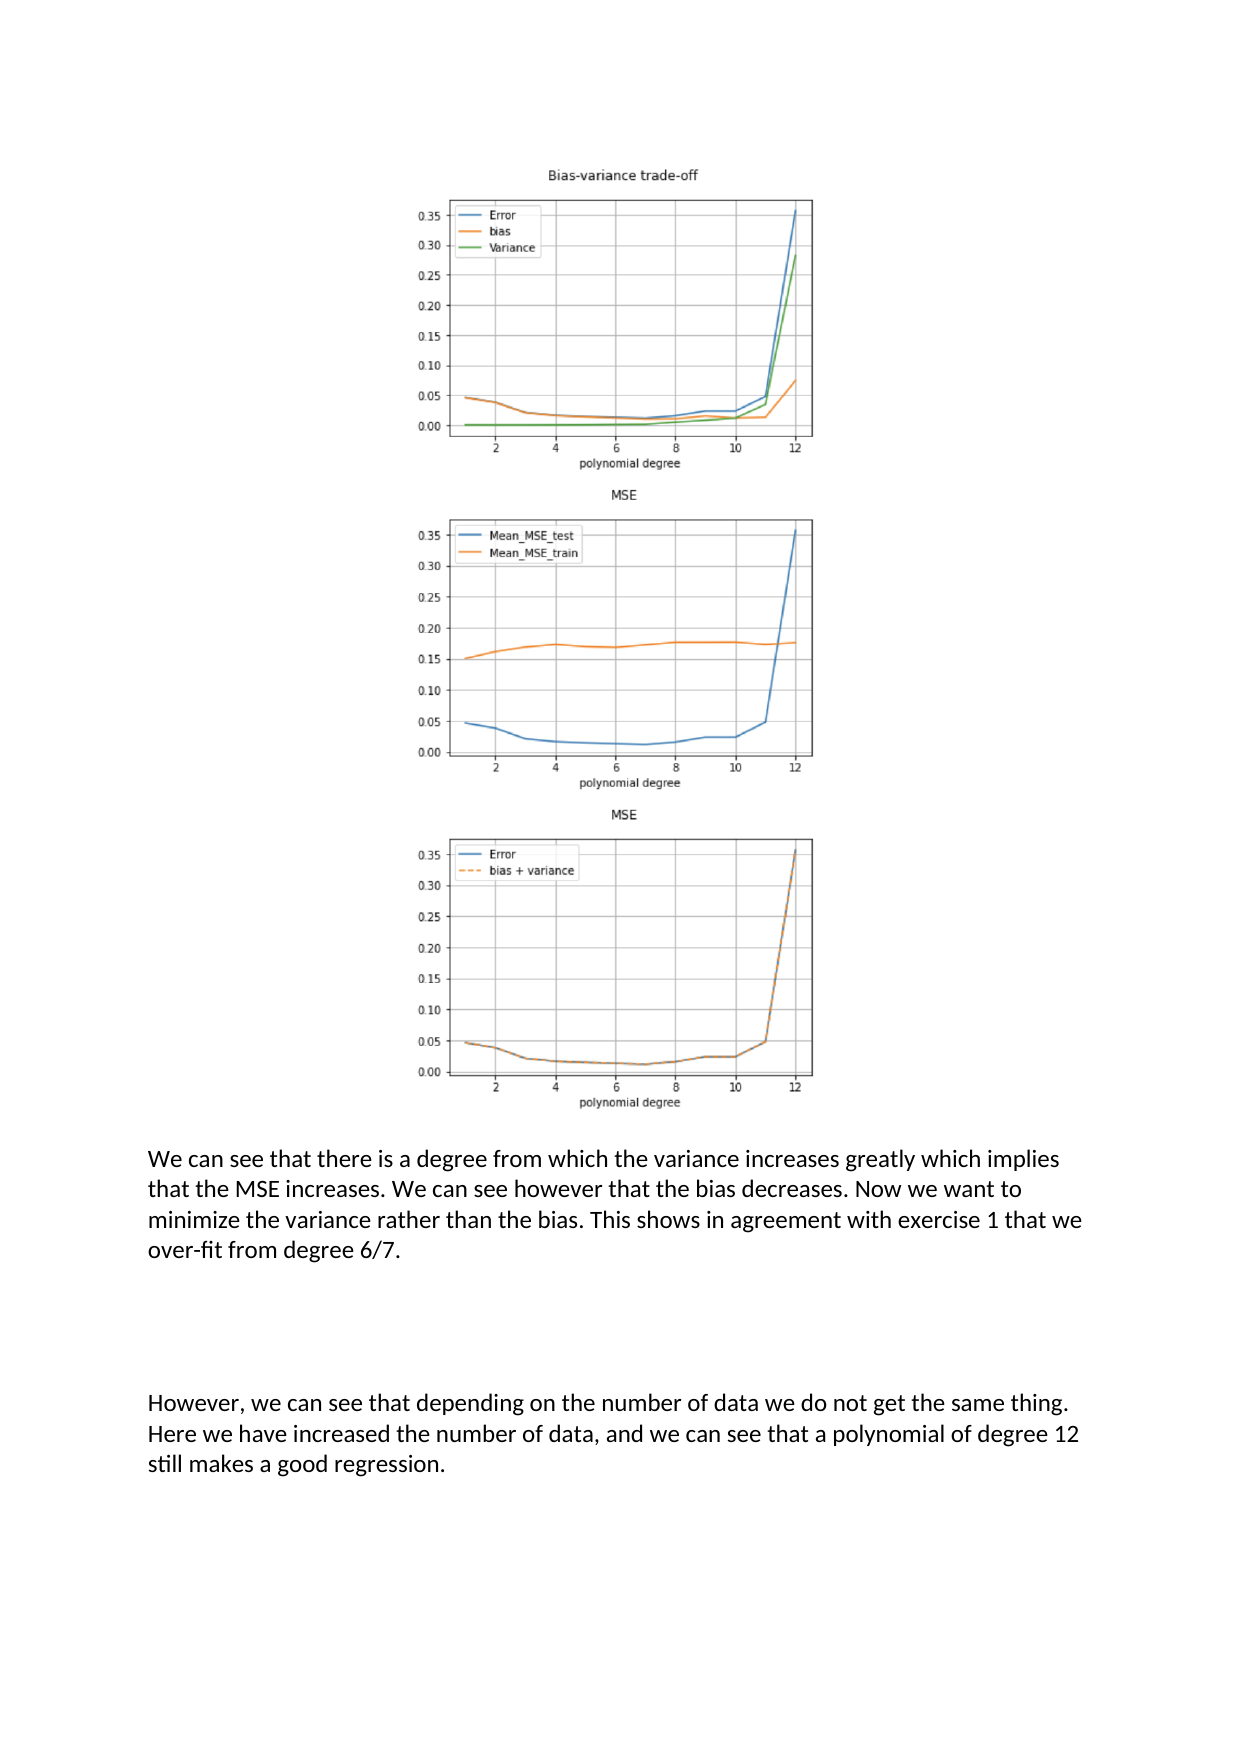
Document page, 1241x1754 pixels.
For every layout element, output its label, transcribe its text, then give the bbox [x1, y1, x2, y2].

picture [406, 147, 834, 1113]
text We can see that there is a degree from which the variance increases greatly which implies that the MSE increases. We can see however that the bias decreases. Now we want to minimize the variance rather than the bias. This shows in agreement with exercise 1 that we over-fit from degree 6/7. [148, 1143, 1093, 1265]
text However, we can see that depending on the number of data we do not get the same thing. Here we have increased the number of data, and we can see that a polynomial of degree 12 still makes a good regression. [148, 1387, 1093, 1479]
